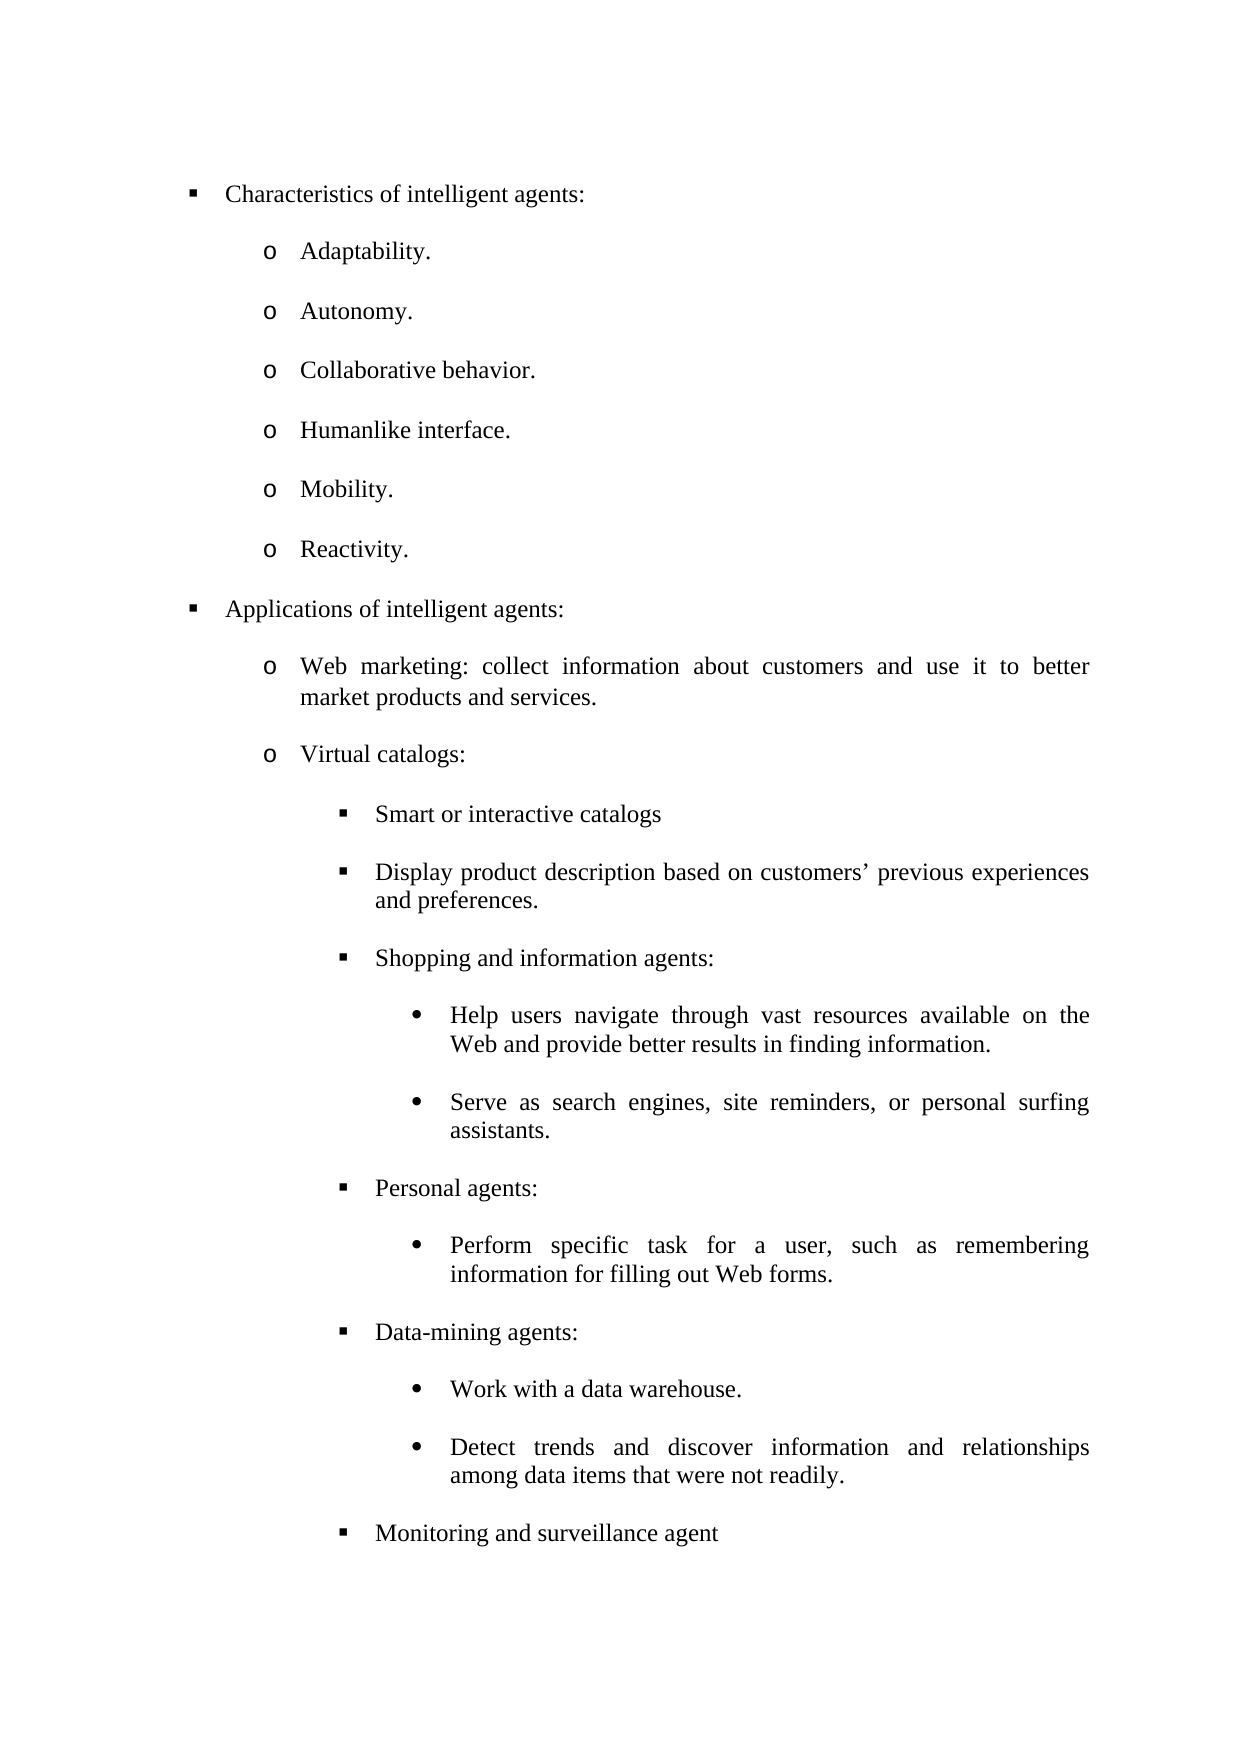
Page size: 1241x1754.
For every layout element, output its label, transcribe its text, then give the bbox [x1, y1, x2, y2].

list Display product description based on customers’ previous experiences and preferences. [337, 857, 1090, 914]
list Characteristics of intelligent agents: [187, 179, 1090, 207]
list Humanlike interface. [262, 415, 1090, 446]
list Autonomy. [262, 296, 1090, 327]
list Reactivity. [262, 534, 1090, 565]
list Applications of intelligent agents: [187, 594, 1090, 622]
list Data-mining agents: [337, 1317, 1090, 1345]
list Personal agents: [337, 1173, 1090, 1202]
list Virtual catalogs: [262, 739, 1090, 770]
list Adaptability. [262, 236, 1090, 267]
list Mobility. [262, 474, 1090, 505]
list Web marketing: collect information about customers and use it to better market products and services. [262, 651, 1090, 711]
list Serve as search engines, site reminders, or personal surfing assistants. [412, 1087, 1090, 1144]
list Help users navigate through vast resources available on the Web and provide better results in finding information. [412, 1000, 1090, 1058]
list Detect trends and discover information and relationships among data items that were not readily. [412, 1432, 1090, 1489]
list Monitoring and surveillance agent [337, 1518, 1090, 1547]
list Perform specific task for a user, such as remembering information for filling out Web forms. [412, 1230, 1090, 1288]
list Work with a data warehouse. [412, 1374, 1090, 1403]
list Smart or interactive catalogs [337, 799, 1090, 828]
list Collaborative behavior. [262, 355, 1090, 386]
list Shopping and information agents: [337, 943, 1090, 972]
